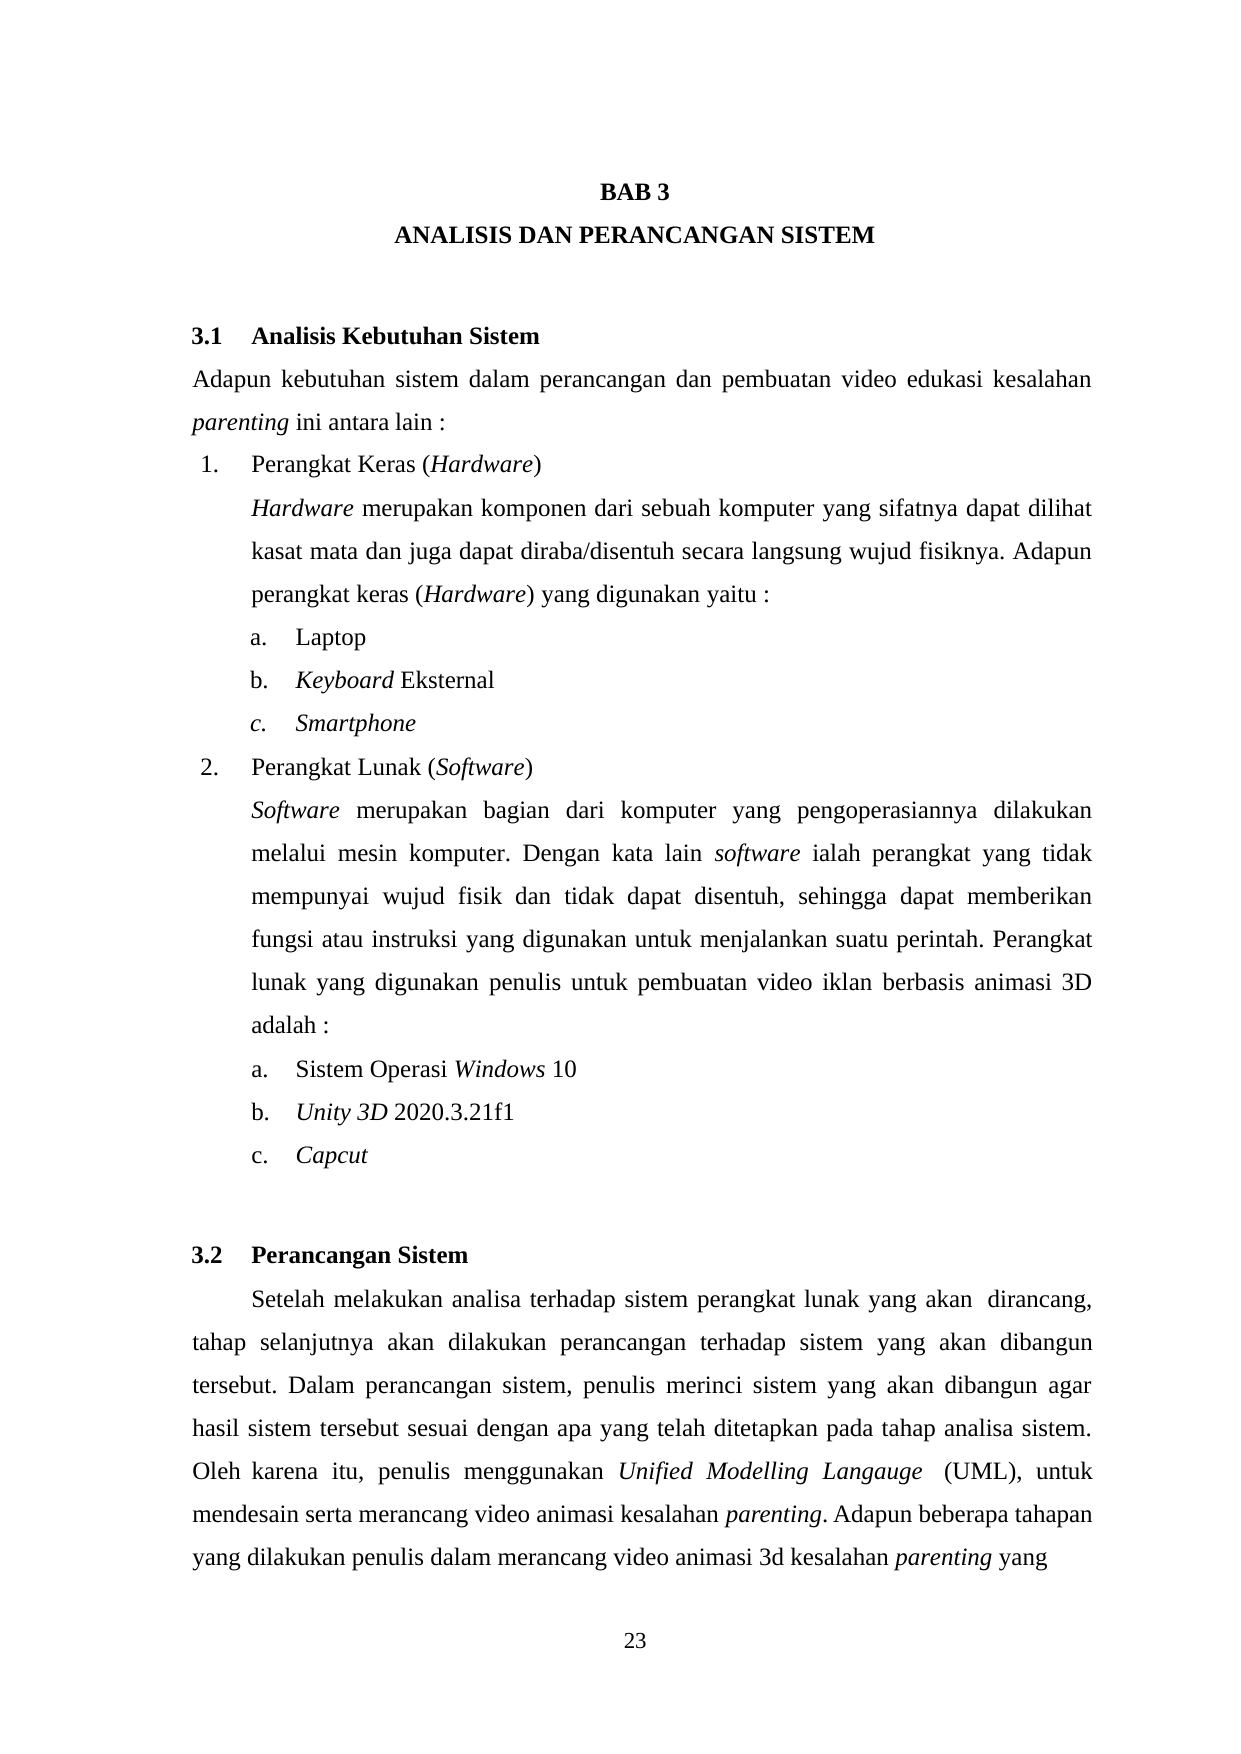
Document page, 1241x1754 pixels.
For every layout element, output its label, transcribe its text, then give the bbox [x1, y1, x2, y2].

text Software merupakan bagian dari komputer yang pengoperasiannya dilakukan melalui mesin komputer. Dengan kata lain software ialah perangkat yang tidak mempunyai wujud fisik dan tidak dapat disentuh, sehingga dapat memberikan fungsi atau instruksi yang digunakan untuk menjalankan suatu perintah. Perangkat lunak yang digunakan penulis untuk pembuatan video iklan berbasis animasi 3D adalah : [251, 795, 1093, 1039]
text Adapun kebutuhan sistem dalam perancangan dan pembuatan video edukasi kesalahan parenting ini antara lain : [192, 364, 1092, 436]
list Capcut [251, 1140, 1092, 1169]
list Smartphone [250, 708, 1092, 737]
list Perancangan Sistem [207, 1241, 1092, 1269]
text ANALISIS DAN PERANCANGAN SISTEM [177, 220, 1092, 249]
text Setelah melakukan analisa terhadap sistem perangkat lunak yang akan dirancang, tahap selanjutnya akan dilakukan perancangan terhadap sistem yang akan dibangun tersebut. Dalam perancangan sistem, penulis merinci sistem yang akan dibangun agar hasil sistem tersebut sesuai dengan apa yang telah ditetapkan pada tahap analisa sistem. Oleh karena itu, penulis menggunakan Unified Modelling Langauge (UML), untuk mendesain serta merancang video animasi kesalahan parenting. Adapun beberapa tahapan yang dilakukan penulis dalam merancang video animasi 3d kesalahan parenting yang [192, 1284, 1093, 1571]
list Laptop [250, 622, 1092, 651]
list Unity 3D 2020.3.21f1 [251, 1097, 1092, 1126]
list Perangkat Keras (Hardware) [200, 450, 1092, 478]
text BAB 3 [177, 177, 1092, 206]
list Analisis Kebutuhan Sistem [207, 321, 1092, 350]
text Hardware merupakan komponen dari sebuah komputer yang sifatnya dapat dilihat kasat mata dan juga dapat diraba/disentuh secara langsung wujud fisiknya. Adapun perangkat keras (Hardware) yang digunakan yaitu : [200, 493, 1093, 608]
list Keyboard Eksternal [250, 666, 1092, 694]
list Sistem Operasi Windows 10 [251, 1054, 1092, 1082]
list Perangkat Lunak (Software) [200, 752, 1092, 780]
